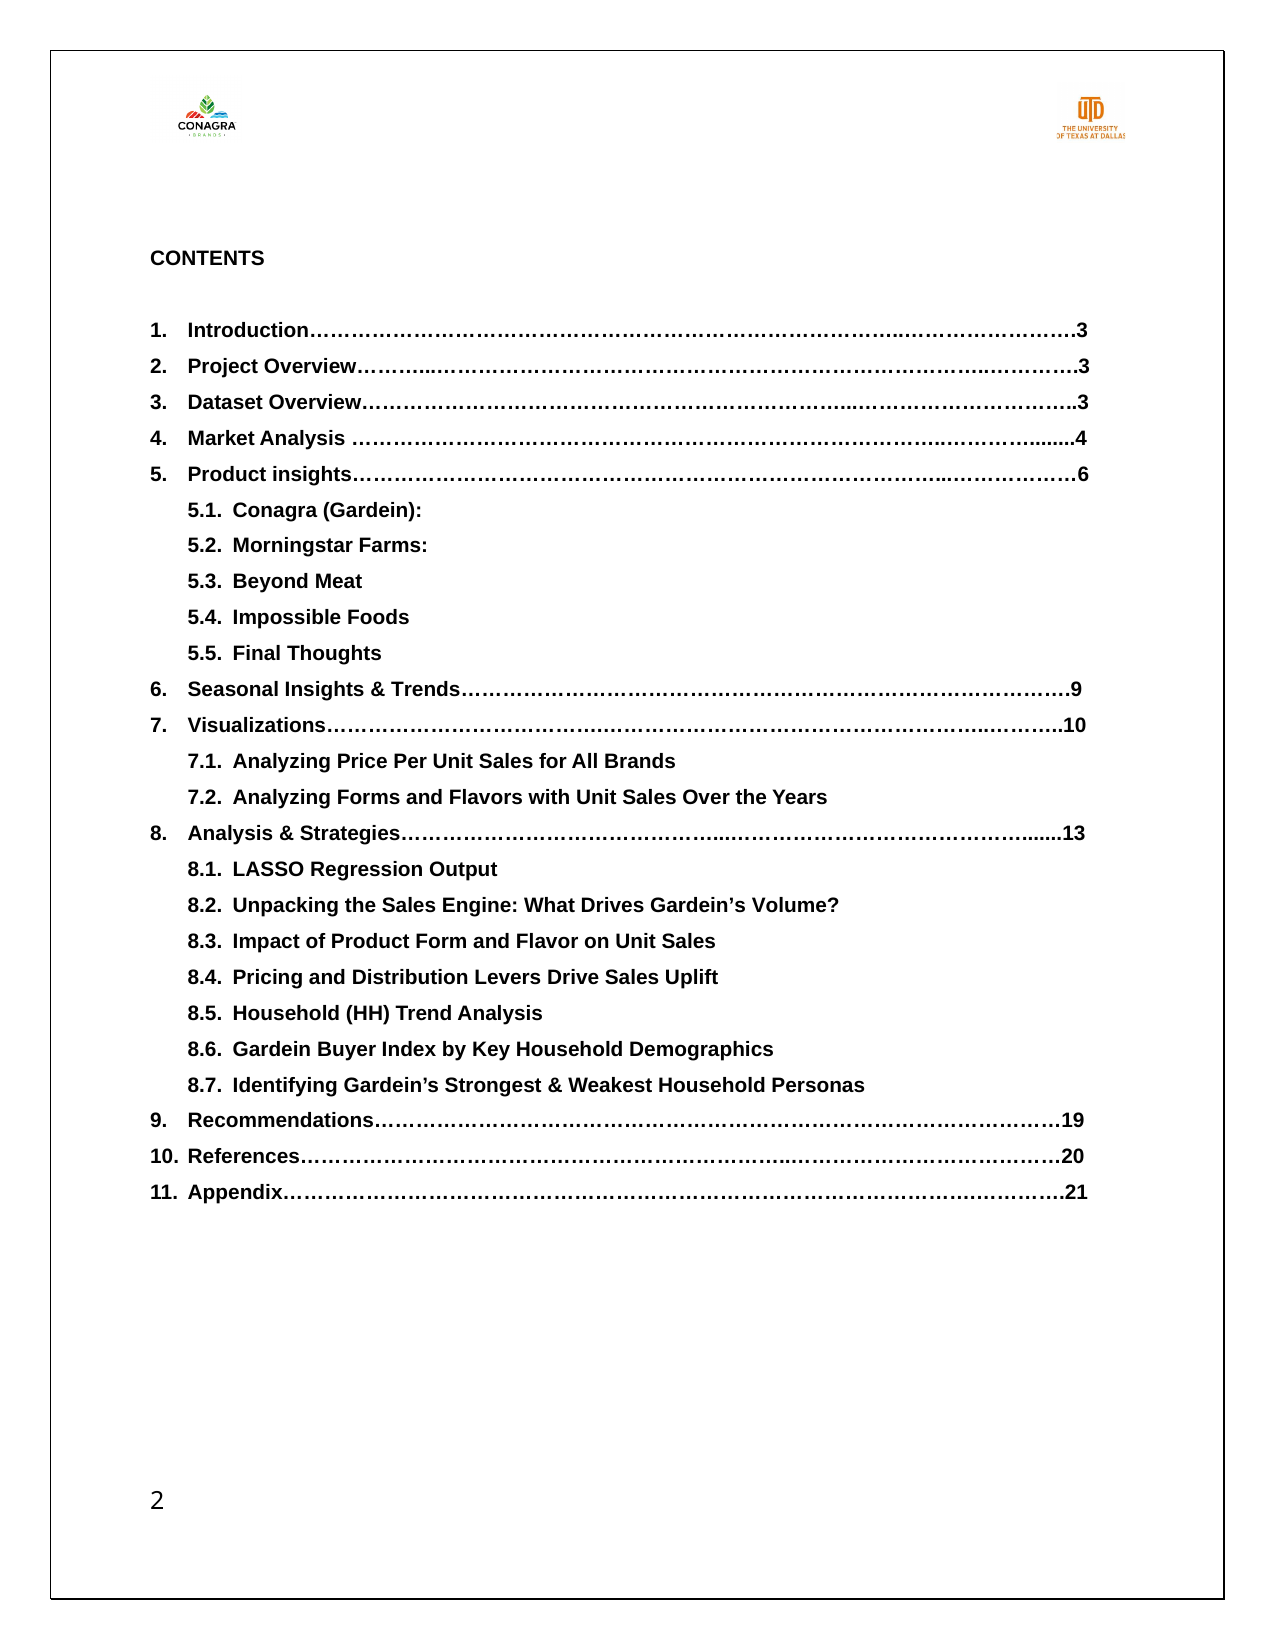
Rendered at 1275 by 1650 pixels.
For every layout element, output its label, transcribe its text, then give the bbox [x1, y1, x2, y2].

list Recommendations………………………………………………………………………………………19 [150, 1108, 1124, 1132]
text CONTENTS [150, 246, 1124, 270]
list Product insights…………………………………………………………………………...………………6 [150, 461, 1124, 485]
list Identifying Gardein’s Strongest & Weakest Household Personas [187, 1072, 1124, 1096]
list Impossible Foods [187, 605, 1124, 629]
list Analysis & Strategies………………………………………...…………………………………….......13 [150, 821, 1124, 845]
list Conagra (Gardein): [187, 497, 1124, 521]
list Analyzing Price Per Unit Sales for All Brands [187, 749, 1124, 773]
list Morningstar Farms: [187, 533, 1124, 557]
picture [1056, 82, 1125, 143]
list Household (HH) Trend Analysis [187, 1001, 1124, 1024]
list Final Thoughts [187, 641, 1124, 665]
list Pricing and Distribution Levers Drive Sales Uplift [187, 964, 1124, 988]
list Analyzing Forms and Flavors with Unit Sales Over the Years [187, 785, 1124, 809]
list Dataset Overview……………………………………………………………...…………………………..3 [150, 389, 1124, 413]
picture [150, 75, 243, 143]
list LASSO Regression Output [187, 857, 1124, 881]
list Beyond Meat [187, 569, 1124, 593]
list Visualizations………………………………….………………………………………………..………..10 [150, 713, 1124, 737]
list Impact of Product Form and Flavor on Unit Sales [187, 929, 1124, 953]
list Unpacking the Sales Engine: What Drives Gardein’s Volume? [187, 893, 1124, 917]
list Gardein Buyer Index by Key Household Demographics [187, 1036, 1124, 1060]
list Appendix……………………………………………………………………………………….………….21 [150, 1180, 1124, 1204]
list Market Analysis …………………………………………………………………………..…………........4 [150, 426, 1124, 449]
list References……………………………………………………………..…………………………………20 [150, 1144, 1124, 1168]
list Seasonal Insights & Trends…………………………………………………………………………….9 [150, 677, 1124, 701]
list Introduction…………………………………………………………………………..…………………….3 [150, 318, 1124, 342]
list Project Overview………...……………………………………………………………………..………….3 [150, 354, 1124, 378]
